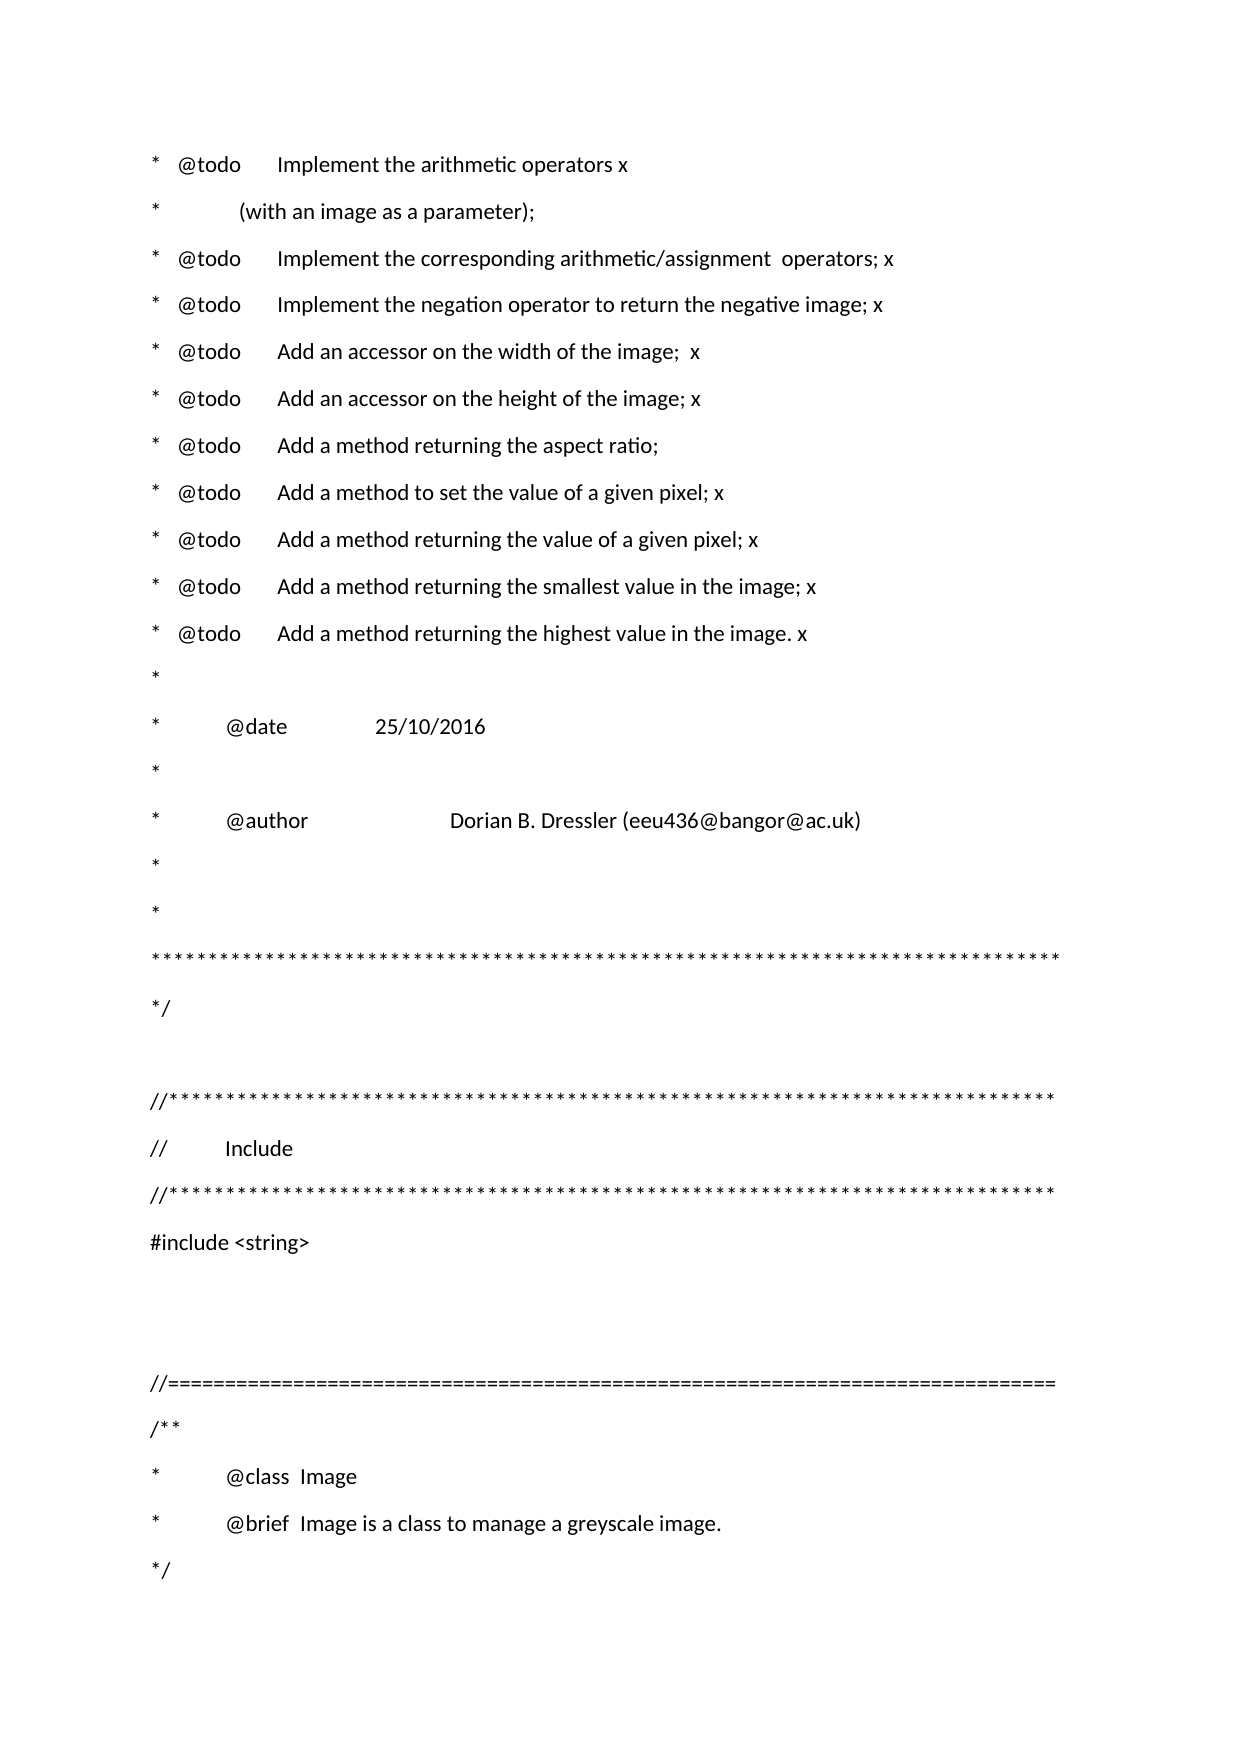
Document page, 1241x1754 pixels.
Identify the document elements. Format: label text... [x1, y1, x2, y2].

text // Include [150, 1134, 1090, 1162]
text * @todo Implement the corresponding arithmetic/assignment operators; x [150, 244, 1090, 272]
text * @class Image [150, 1462, 1090, 1491]
text #include <string> [150, 1228, 1090, 1256]
text * [150, 666, 1090, 694]
text * @todo Add a method returning the aspect ratio; [150, 431, 1090, 459]
text */ [150, 994, 1090, 1022]
text * @author Dorian B. Dressler (eeu436@bangor@ac.uk) [150, 806, 1090, 834]
text * @todo Add a method to set the value of a given pixel; x [150, 478, 1090, 506]
text * @todo Add an accessor on the width of the image; x [150, 337, 1090, 366]
text * @todo Implement the negation operator to return the negative image; x [150, 291, 1090, 319]
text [150, 1369, 1090, 1397]
text * (with an image as a parameter); [150, 197, 1090, 225]
text * @brief Image is a class to manage a greyscale image. [150, 1509, 1090, 1537]
text * [150, 900, 1090, 928]
text /** [150, 1416, 1090, 1444]
text * @todo Add a method returning the smallest value in the image; x [150, 572, 1090, 600]
text * @todo Add an accessor on the height of the image; x [150, 384, 1090, 412]
text * @todo Add a method returning the value of a given pixel; x [150, 525, 1090, 553]
text * [150, 853, 1090, 881]
text */ [150, 1556, 1090, 1584]
text //****************************************************************************** [150, 1181, 1090, 1209]
text //****************************************************************************** [150, 1087, 1090, 1116]
text * @todo Add a method returning the highest value in the image. x [150, 619, 1090, 647]
text * @date 25/10/2016 [150, 712, 1090, 741]
text * [150, 759, 1090, 787]
text ******************************************************************************** [150, 947, 1090, 975]
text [150, 150, 1090, 178]
